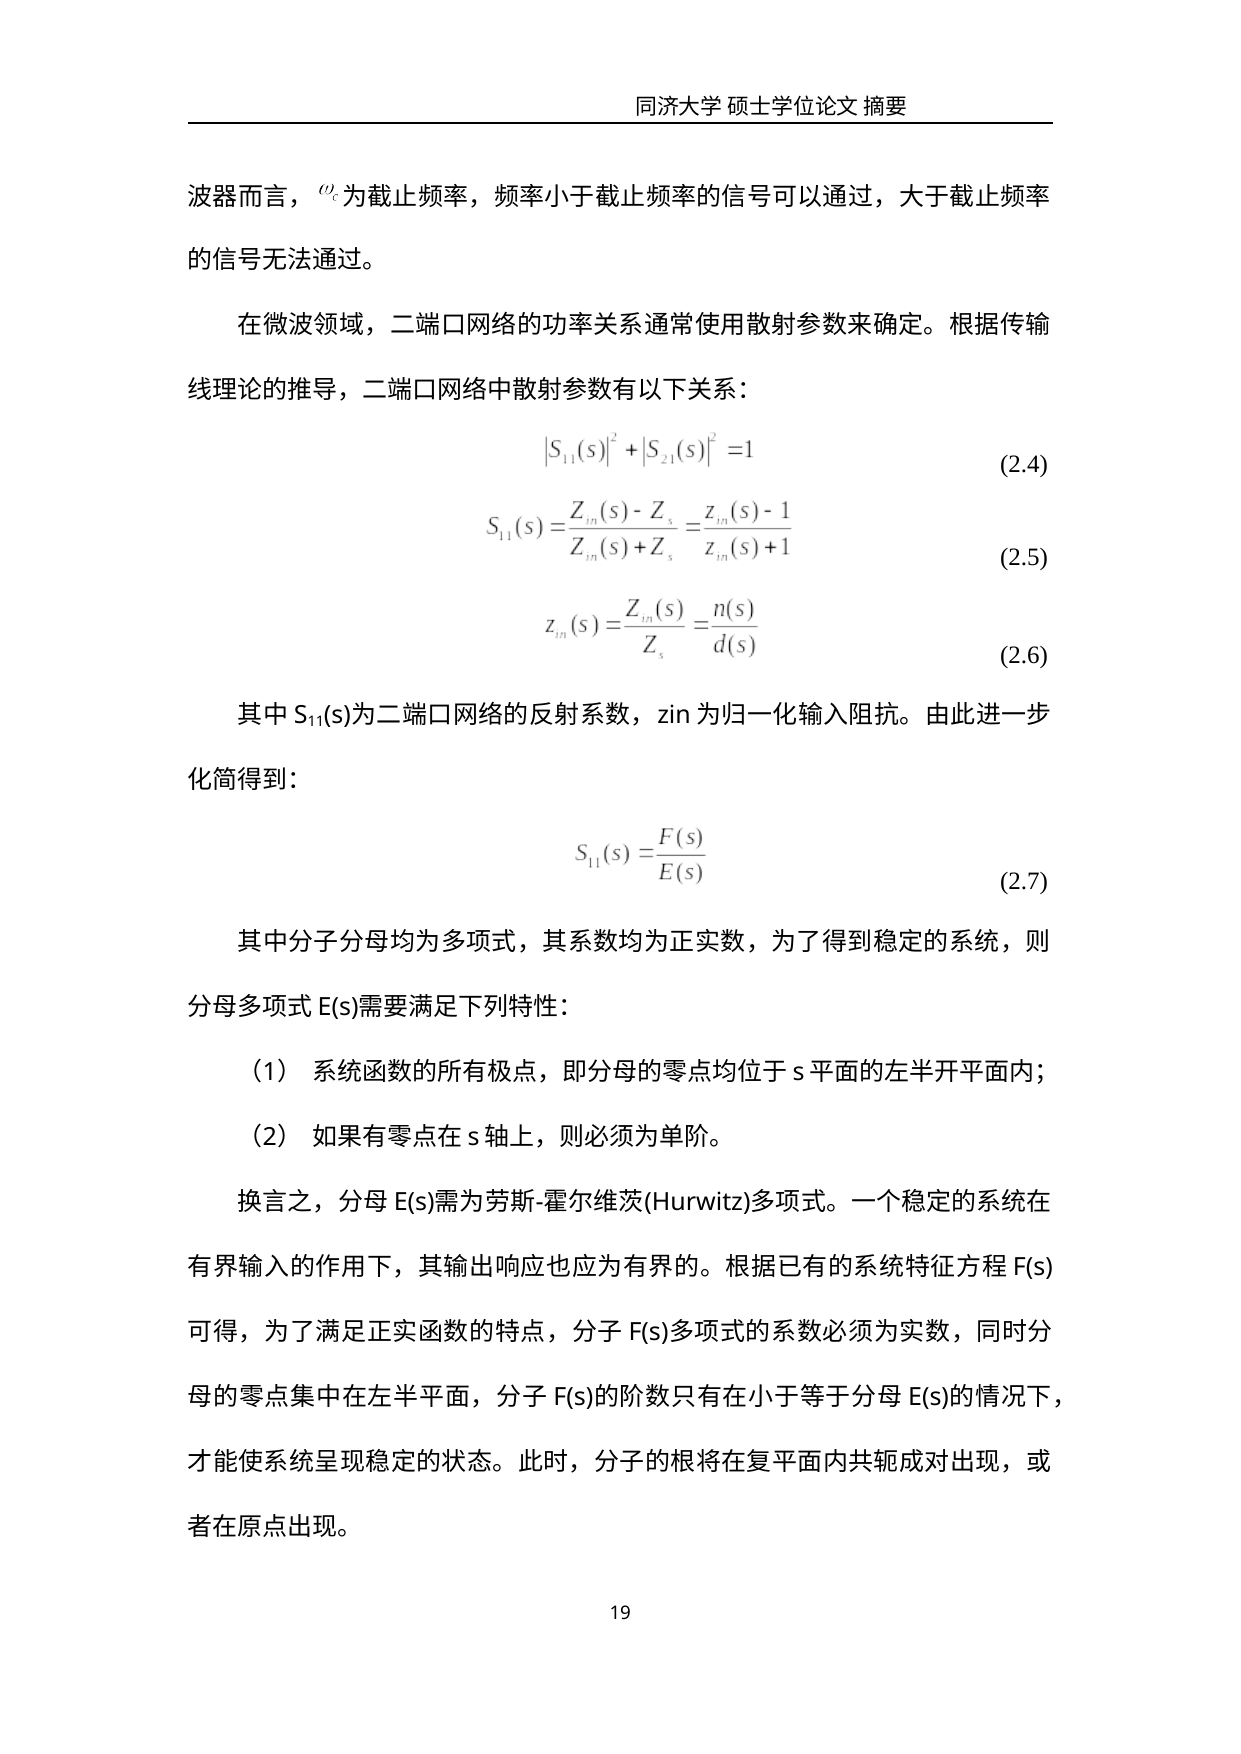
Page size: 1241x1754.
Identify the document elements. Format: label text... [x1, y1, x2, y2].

text (2.7) [187, 810, 1053, 907]
text 换言之，分母E(s)需为劳斯-霍尔维茨(Hurwitz)多项式。一个稳定的系统在有界输入的作用下，其输出响应也应为有界的。根据已有的系统特征方程F(s)可得，为了满足正实函数的特点，分子F(s)多项式的系数必须为实数，同时分母的零点集中在左半平面，分子F(s)的阶数只有在小于等于分母E(s)的情况下，才能使系统呈现稳定的状态。此时，分子的根将在复平面内共轭成对出现，或者在原点出现。 [187, 1167, 1053, 1557]
text 在微波领域，二端口网络的功率关系通常使用散射参数来确定。根据传输线理论的推导，二端口网络中散射参数有以下关系： [187, 290, 1053, 420]
text 其中S11(s)为二端口网络的反射系数，zin为归一化输入阻抗。由此进一步化简得到： [187, 680, 1053, 810]
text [187, 160, 1053, 290]
text 其中分子分母均为多项式，其系数均为正实数，为了得到稳定的系统，则分母多项式E(s)需要满足下列特性： [187, 907, 1053, 1037]
list 如果有零点在s轴上，则必须为单阶。 [237, 1102, 1053, 1167]
list 系统函数的所有极点，即分母的零点均位于s平面的左半开平面内； [237, 1037, 1053, 1102]
text (2.5) [187, 485, 1053, 582]
text (2.4) [187, 420, 1053, 485]
text (2.6) [187, 582, 1053, 680]
